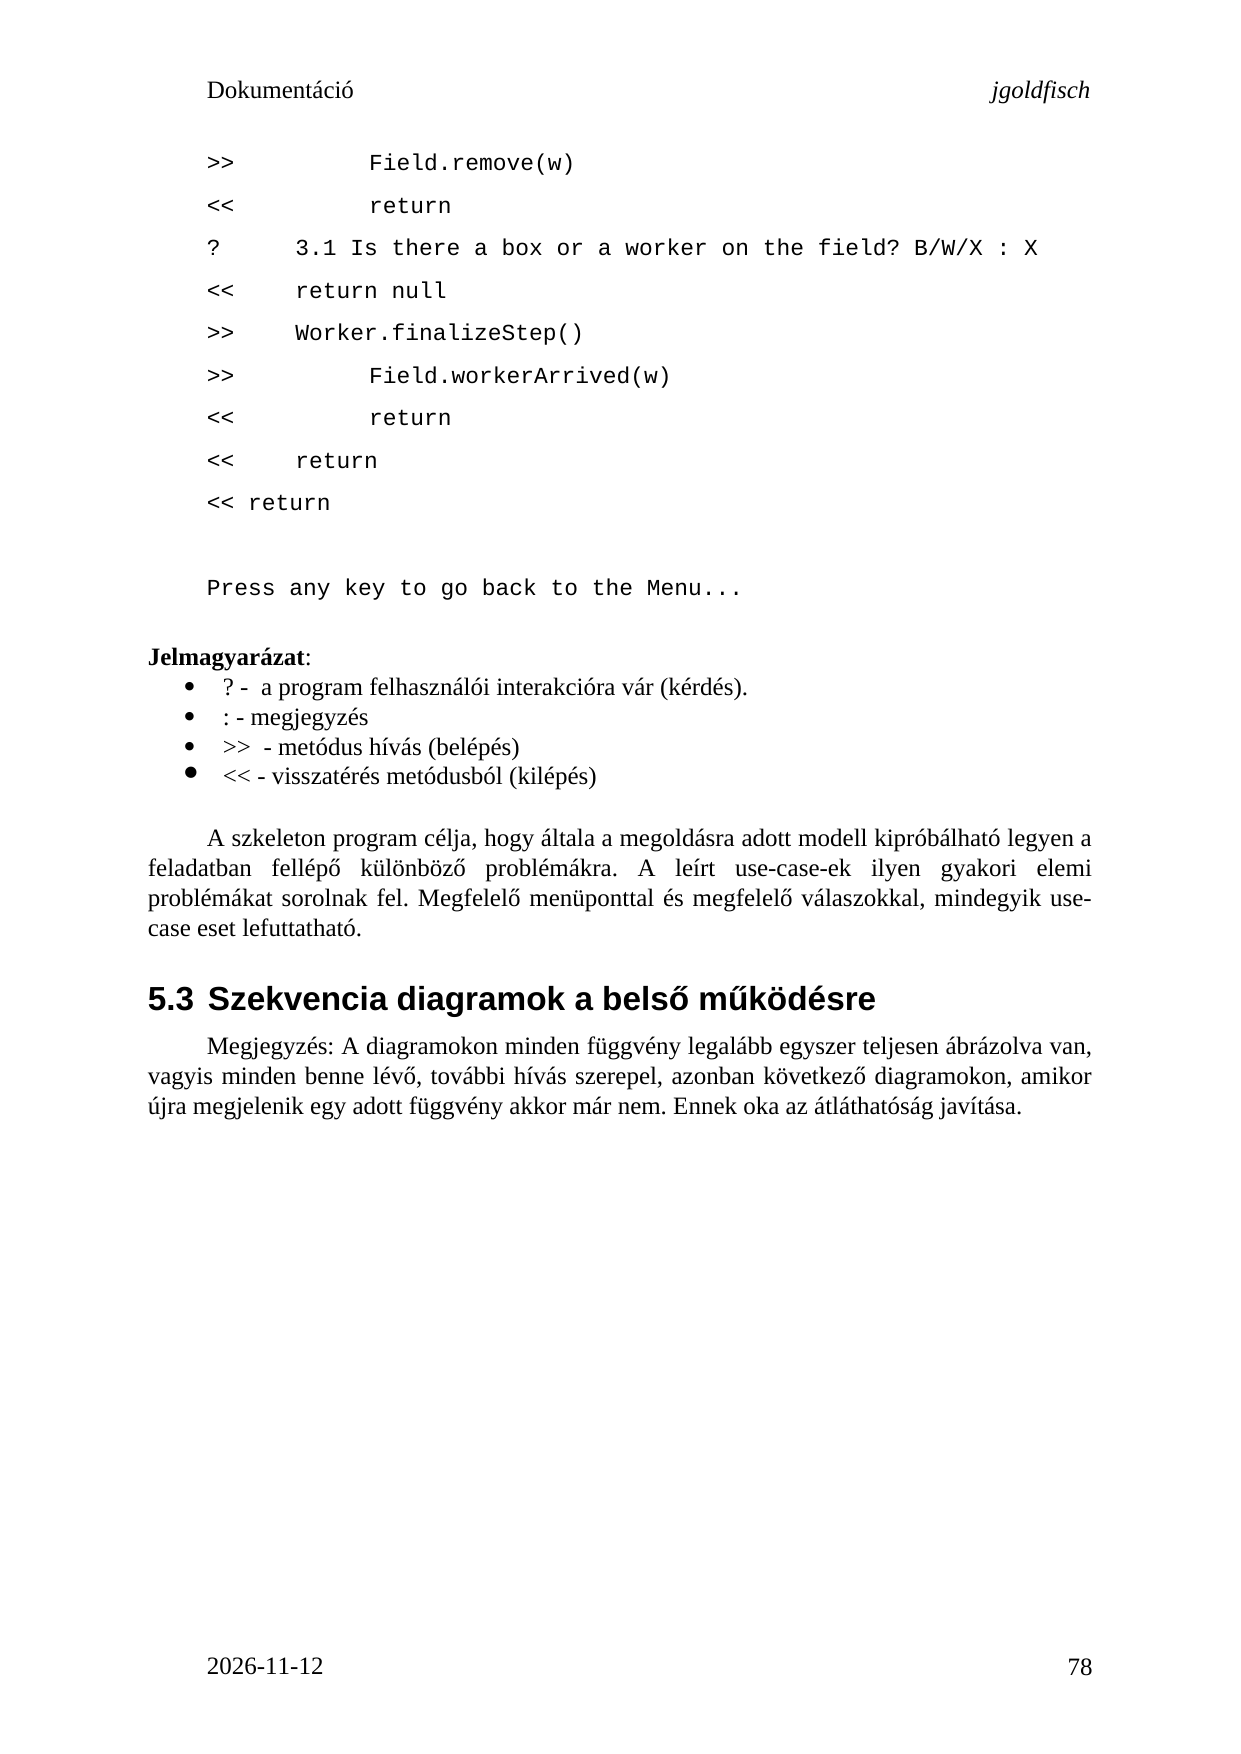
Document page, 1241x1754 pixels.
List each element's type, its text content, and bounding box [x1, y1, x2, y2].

text Jelmagyarázat: [148, 641, 1093, 671]
list : - megjegyzés [185, 701, 1093, 731]
list >> - metódus hívás (belépés) [185, 731, 1093, 761]
text Megjegyzés: A diagramokon minden függvény legalább egyszer teljesen ábrázolva van, vagyis minden benne lévő, további hívás szerepel, azonban következő diagramokon, amikor újra megjelenik egy adott függvény akkor már nem. Ennek oka az átláthatóság javítása. [148, 1030, 1093, 1120]
text << return null [148, 275, 1093, 305]
text << return [148, 403, 1093, 433]
text >> Field.workerArrived(w) [148, 360, 1093, 390]
text << return [148, 190, 1093, 220]
list ? - a program felhasználói interakcióra vár (kérdés). [185, 671, 1093, 701]
text << return [148, 445, 1093, 475]
text >> Worker.finalizeStep() [148, 318, 1093, 348]
text ? 3.1 Is there a box or a worker on the field? B/W/X : X [148, 233, 1093, 263]
text A szkeleton program célja, hogy általa a megoldásra adott modell kipróbálható legyen a feladatban fellépő különböző problémákra. A leírt use-case-ek ilyen gyakori elemi problémákat sorolnak fel. Megfelelő menüponttal és megfelelő válaszokkal, mindegyik use-case eset lefuttatható. [148, 821, 1093, 941]
text Press any key to go back to the Menu... [148, 573, 1093, 603]
subtitle Szekvencia diagramok a belső működésre [148, 979, 1093, 1017]
text >> Field.remove(w) [148, 148, 1093, 178]
list << - visszatérés metódusból (kilépés) [185, 761, 1093, 791]
text << return [148, 488, 1093, 518]
